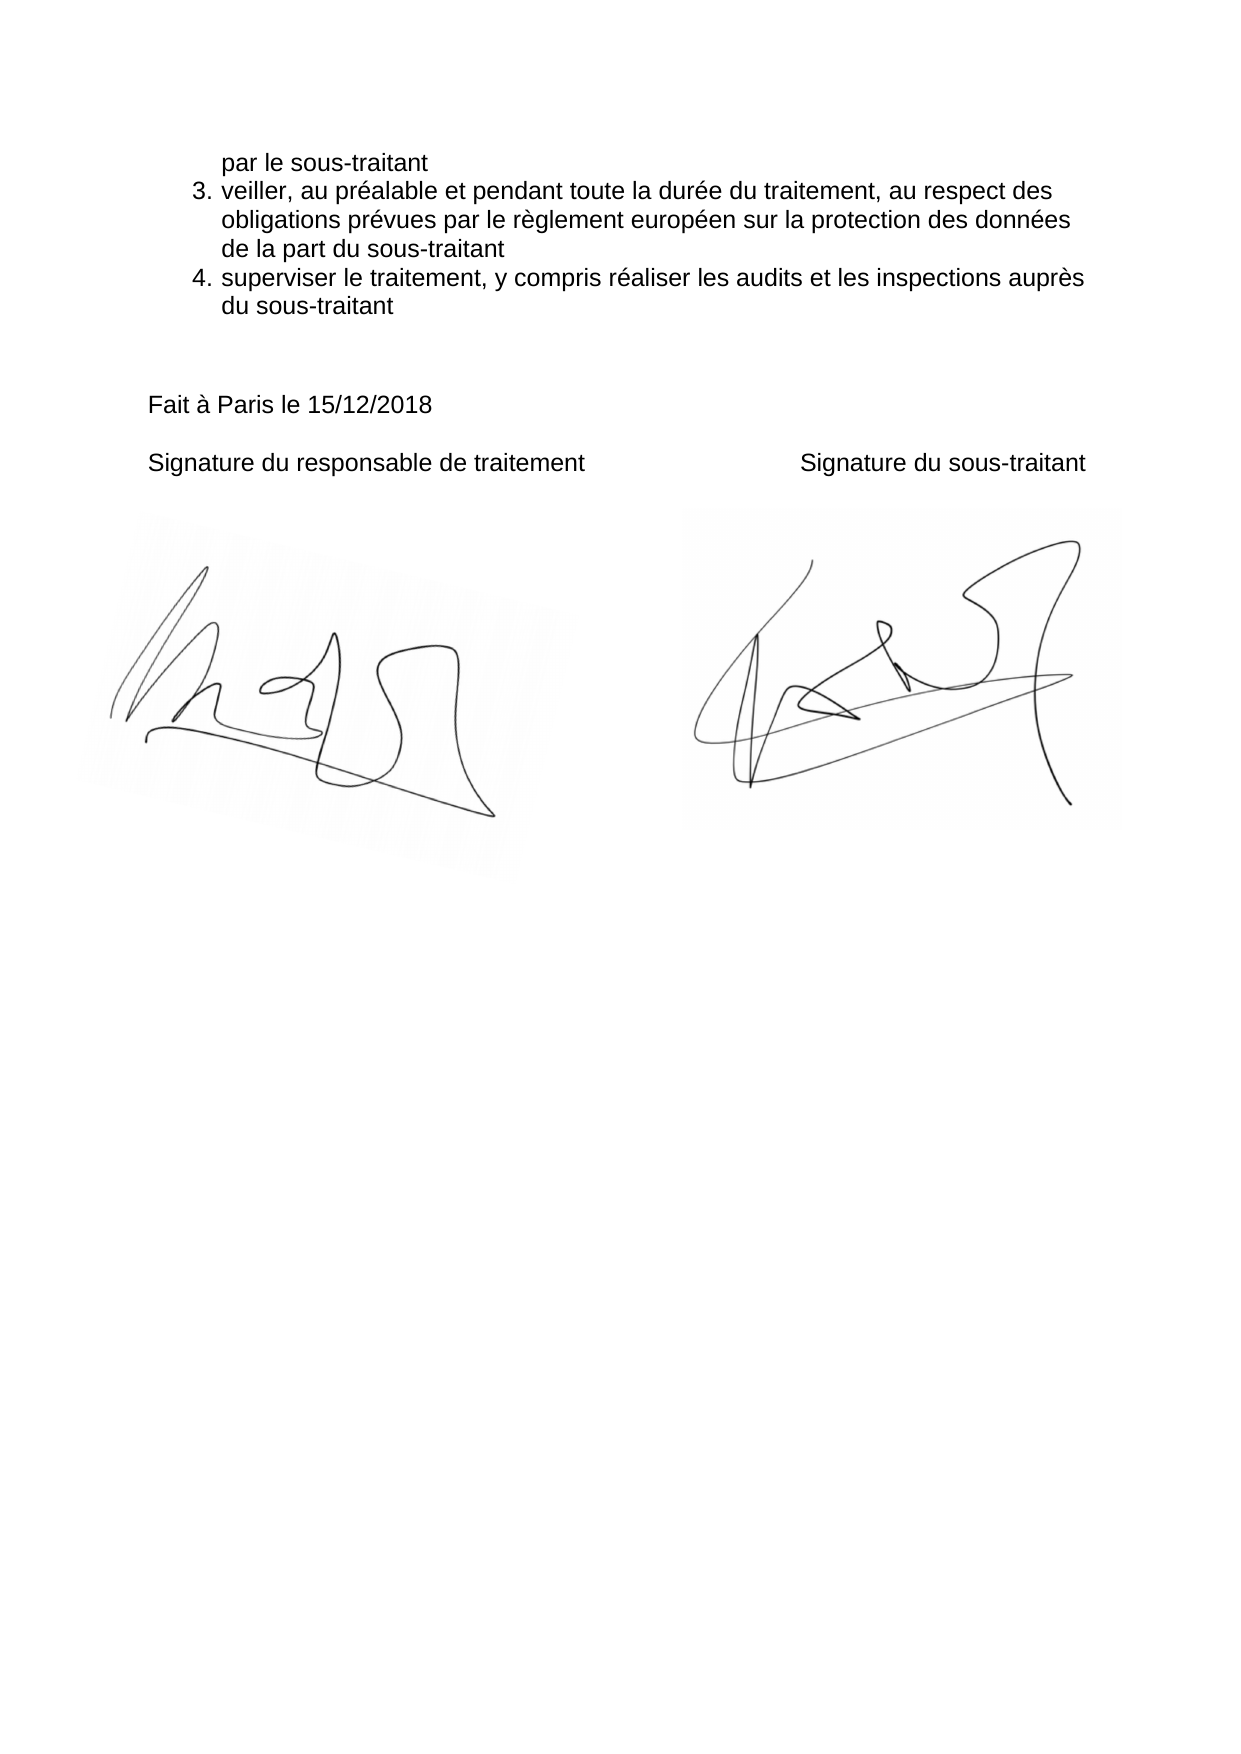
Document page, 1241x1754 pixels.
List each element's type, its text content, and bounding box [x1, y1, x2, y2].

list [192, 148, 1093, 176]
list superviser le traitement, y compris réaliser les audits et les inspections auprès du sous-traitant [192, 263, 1093, 320]
text Fait à Paris le 15/12/2018 [148, 390, 1093, 419]
picture [683, 509, 1121, 829]
picture [76, 511, 578, 883]
list veiller, au préalable et pendant toute la durée du traitement, au respect des obligations prévues par le règlement européen sur la protection des données de la part du sous-traitant [192, 176, 1093, 263]
text Signature du responsable de traitement Signature du sous-traitant [148, 448, 1093, 476]
